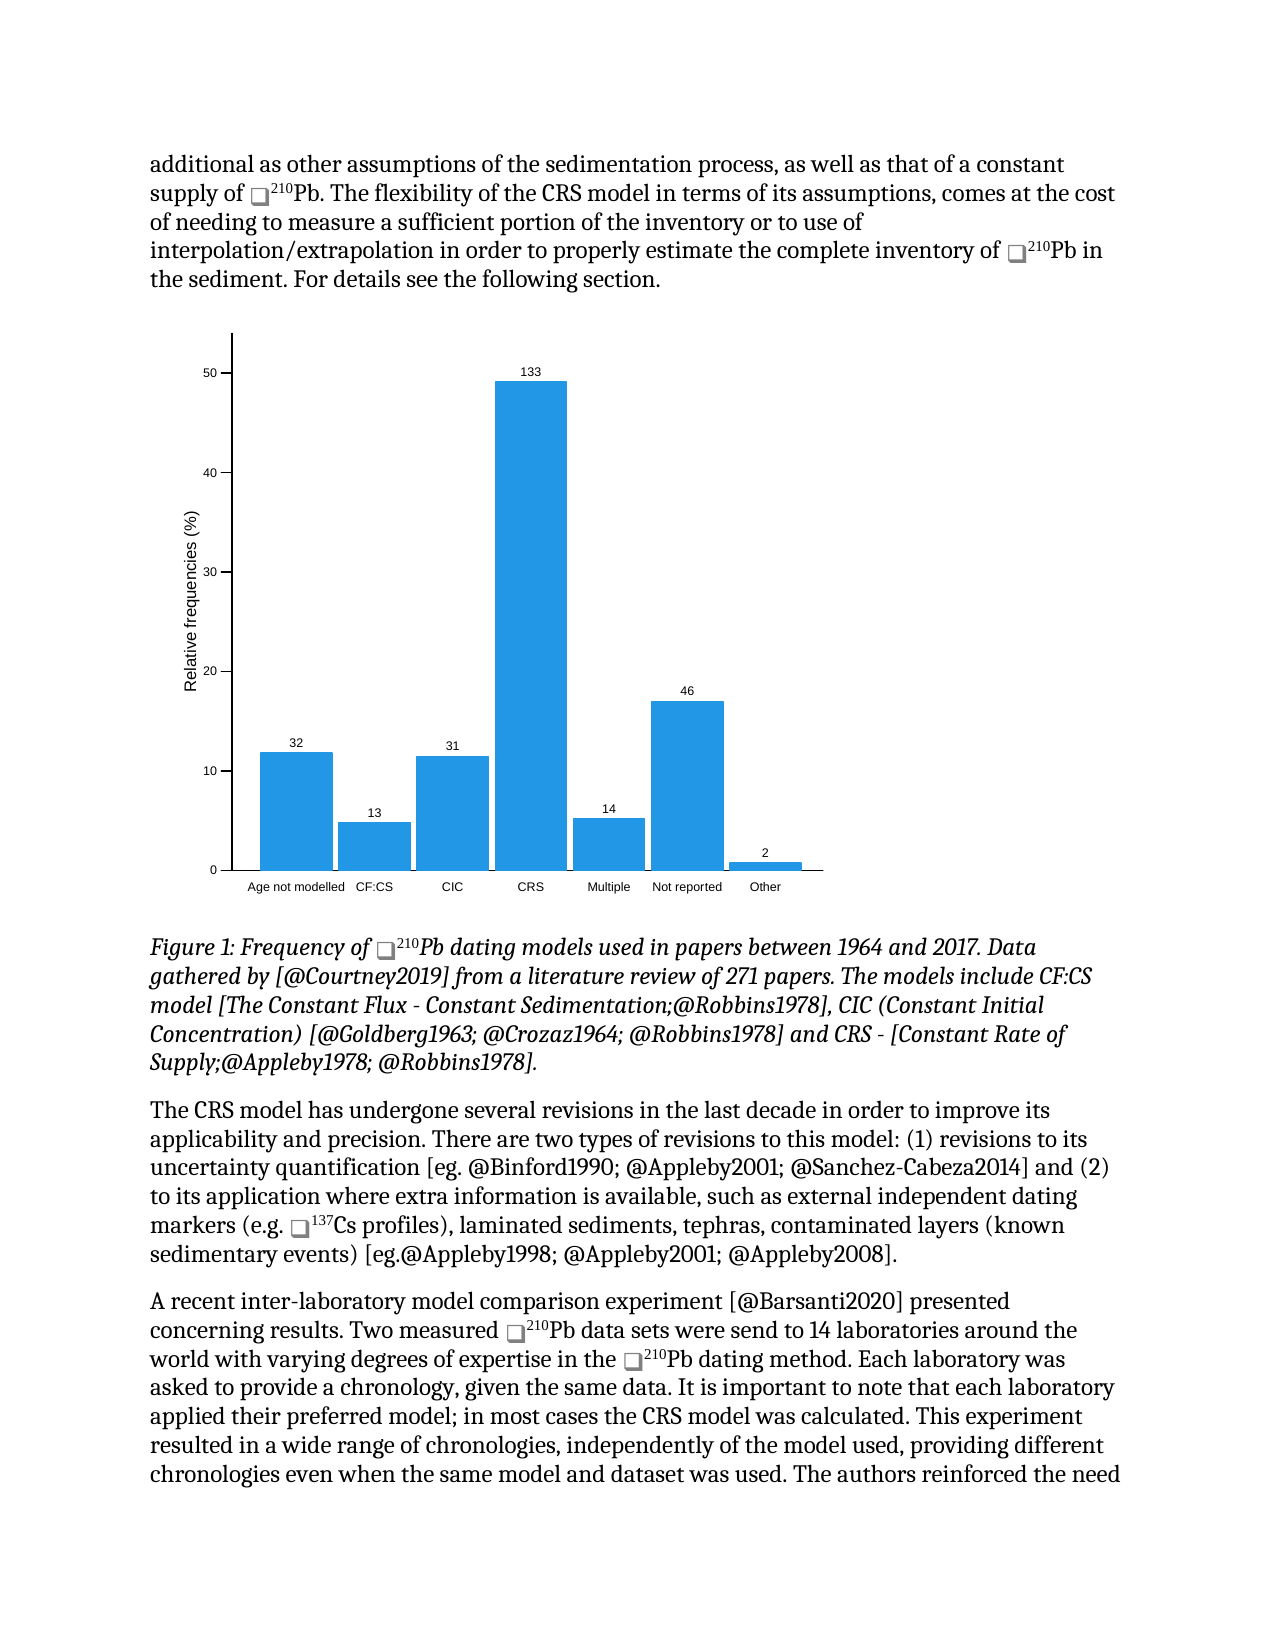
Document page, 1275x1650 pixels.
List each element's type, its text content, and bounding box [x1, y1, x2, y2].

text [150, 1287, 1125, 1488]
text Figure 1: Frequency of Pb dating models used in papers between 1964 and 2017. Data gathered by [@Courtney2019] from a literature review of 271 papers. The models include CF:CS model [The Constant Flux - Constant Sedimentation;@Robbins1978], CIC (Constant Initial Concentration) [@Goldberg1963; @Crozaz1964; @Robbins1978] and CRS - [Constant Rate of Supply;@Appleby1978; @Robbins1978]. [150, 933, 1125, 1077]
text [150, 150, 1125, 294]
text The CRS model has undergone several revisions in the last decade in order to improve its applicability and precision. There are two types of revisions to this model: (1) revisions to its uncertainty quantification [eg. @Binford1990; @Appleby2001; @Sanchez-Cabeza2014] and (2) to its application where extra information is available, such as external independent dating markers (e.g. Cs profiles), laminated sediments, tephras, contaminated layers (known sedimentary events) [eg.@Appleby1998; @Appleby2001; @Appleby2008]. [150, 1096, 1125, 1268]
